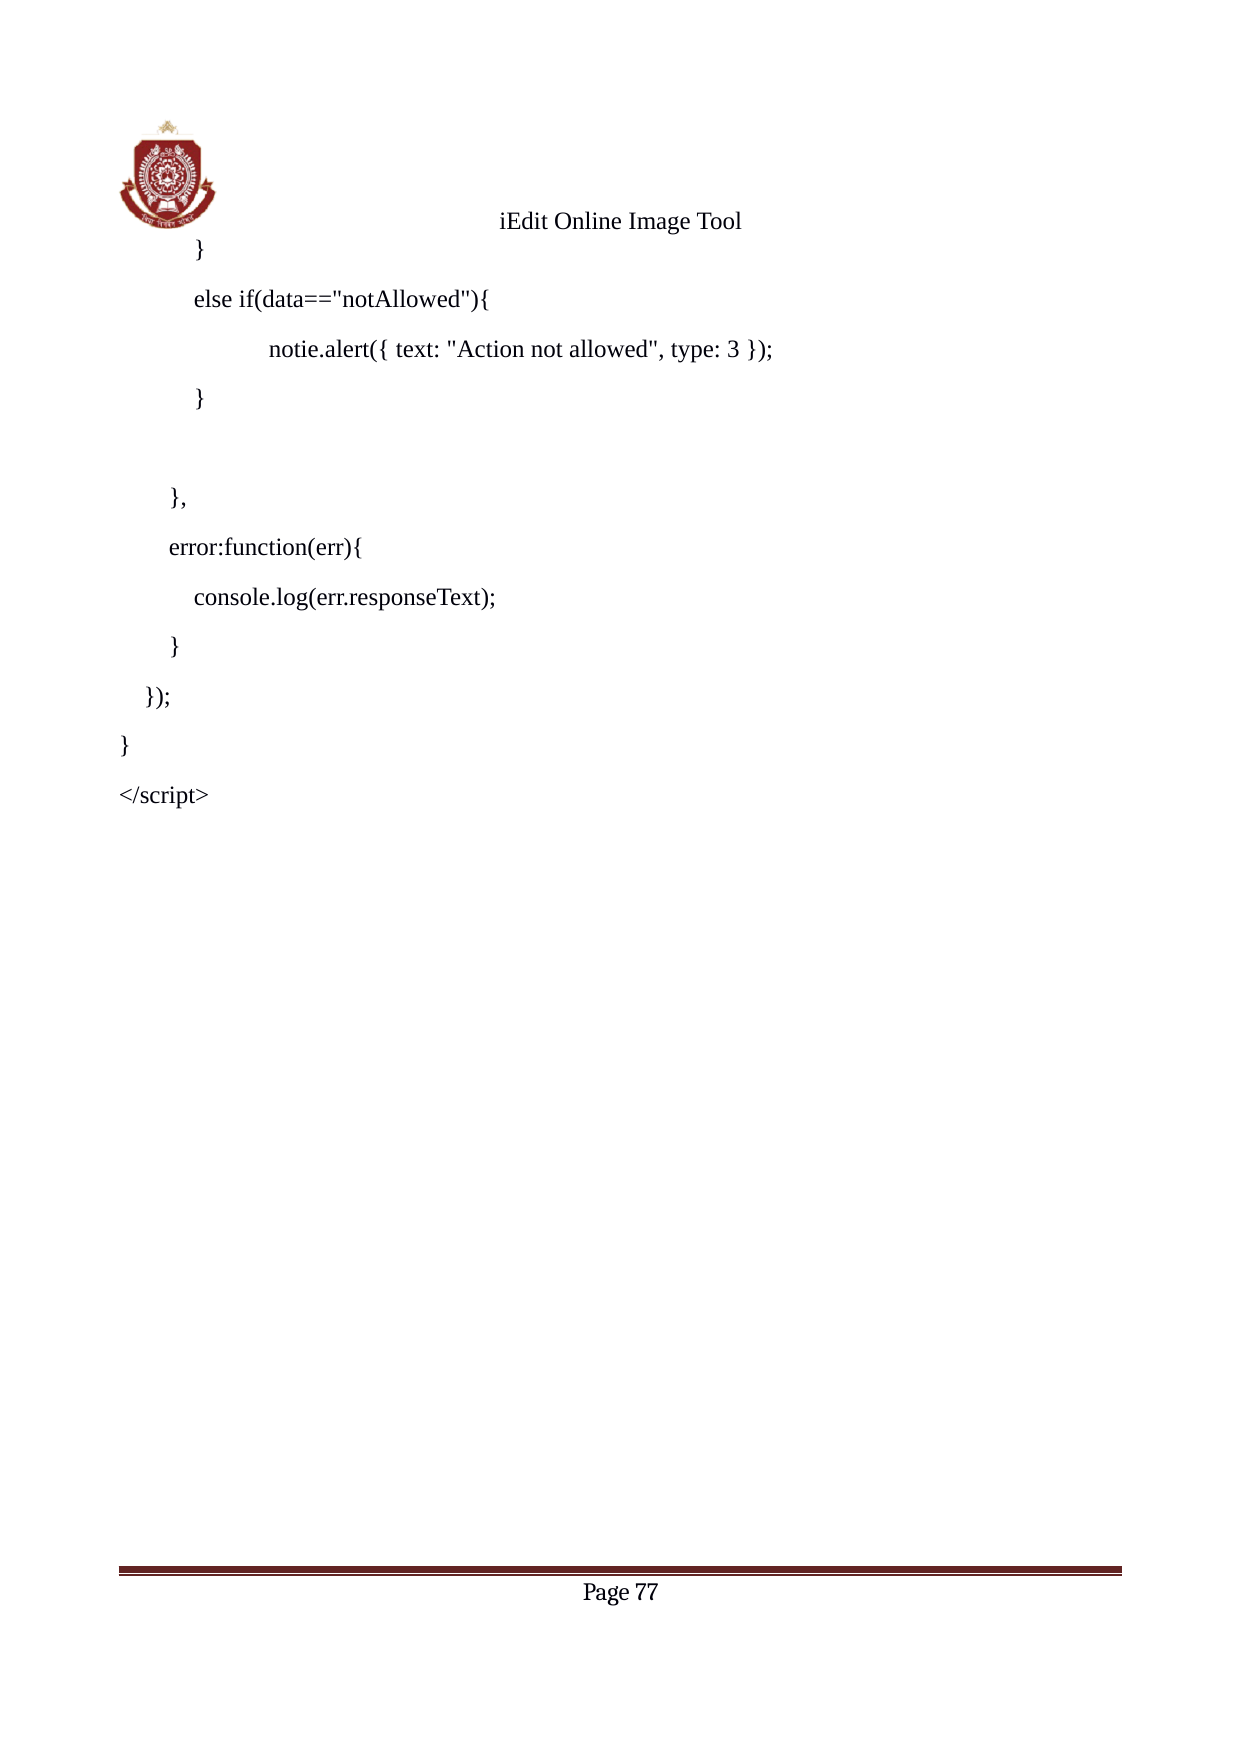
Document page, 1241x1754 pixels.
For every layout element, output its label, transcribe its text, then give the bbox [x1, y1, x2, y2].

text </script> [118, 780, 1122, 809]
text } [118, 631, 1122, 660]
picture [118, 118, 224, 229]
text console.log(err.responseText); [118, 582, 1122, 610]
text }, [118, 482, 1122, 511]
text } [118, 730, 1122, 759]
text } [118, 383, 1122, 412]
text } [118, 234, 1122, 263]
text notie.alert({ text: "Action not allowed", type: 3 }); [118, 334, 1122, 362]
text error:function(err){ [118, 532, 1122, 561]
text }); [118, 681, 1122, 709]
text else if(data=="notAllowed"){ [118, 284, 1122, 313]
